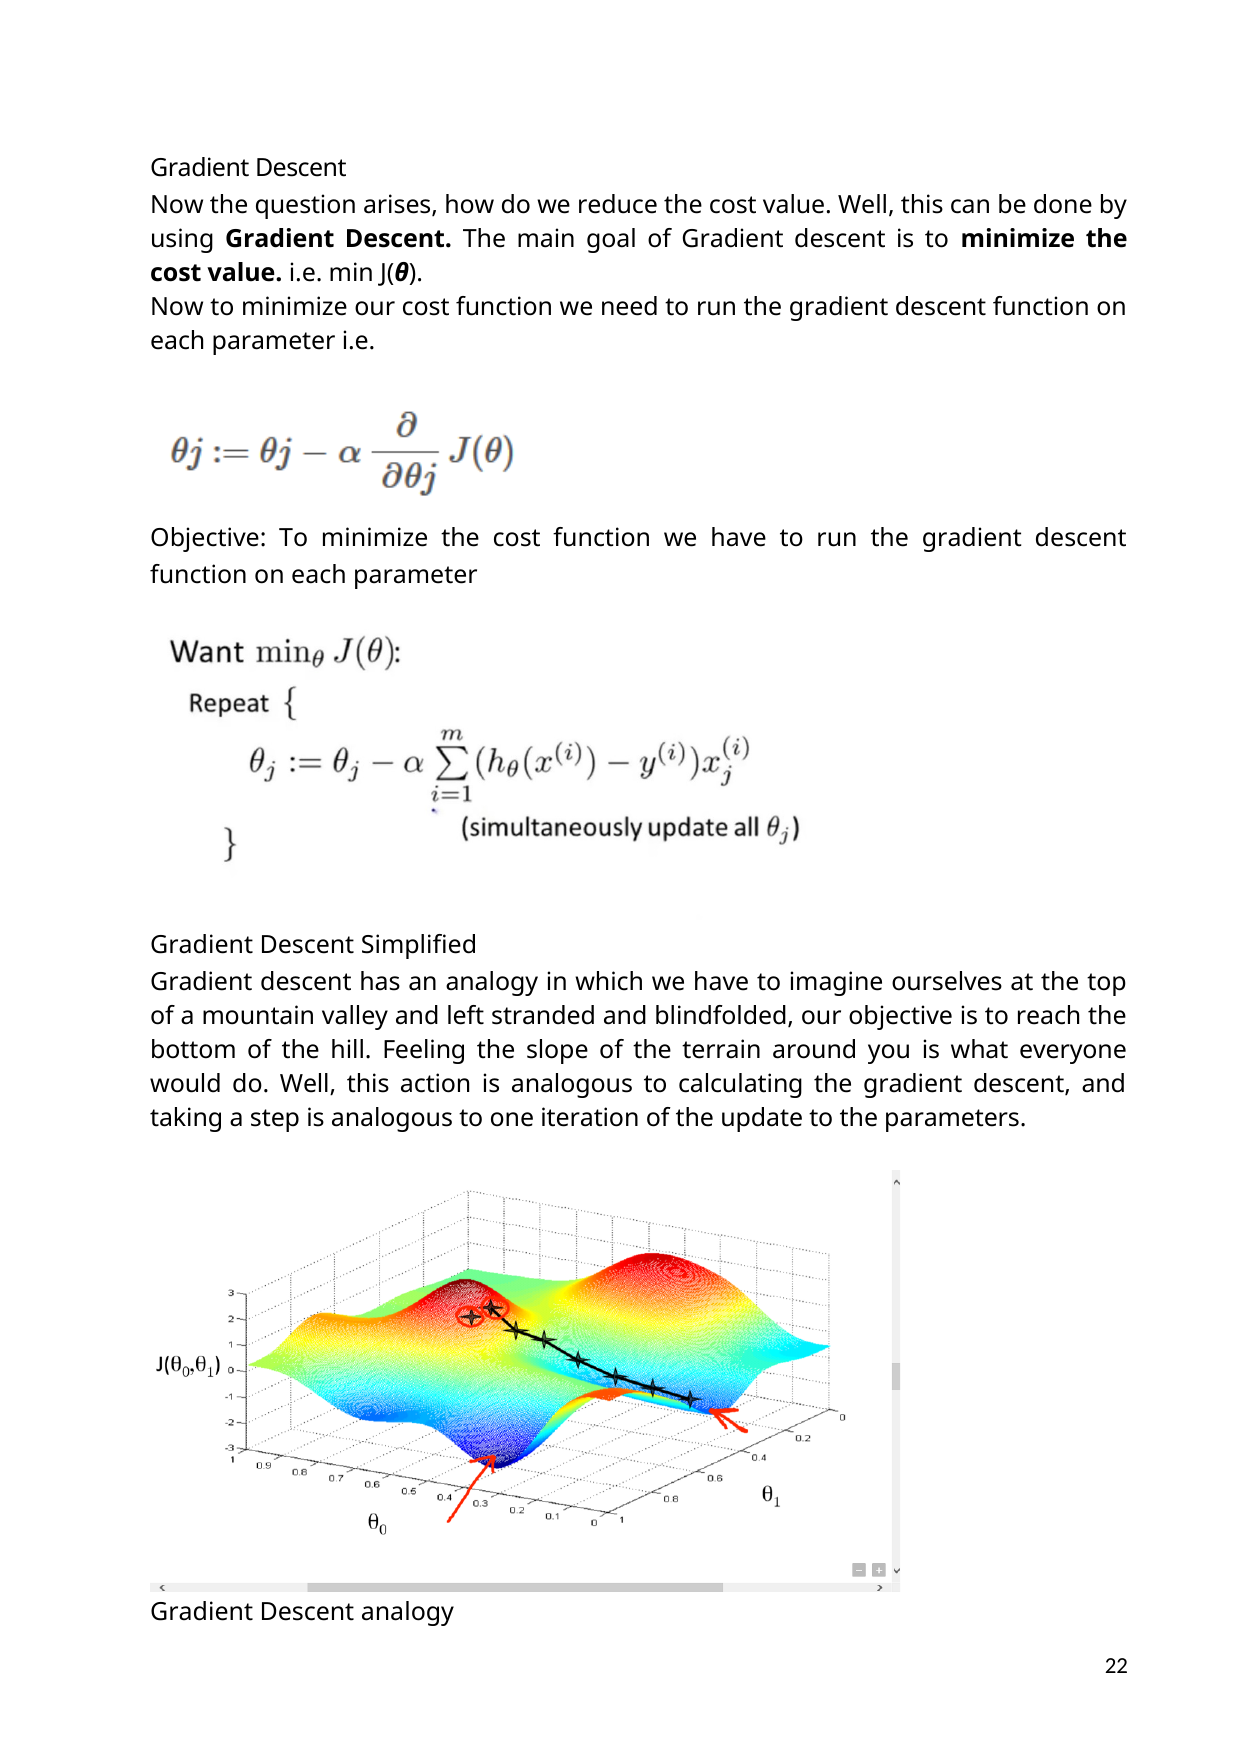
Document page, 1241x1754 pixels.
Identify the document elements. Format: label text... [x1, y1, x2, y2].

text Now the question arises, how do we reduce the cost value. Well, this can be done by using Gradient Descent. The main goal of Gradient descent is to minimize the cost value. i.e. min J(θ). [150, 187, 1128, 289]
picture [150, 629, 901, 925]
subtitle Gradient Descent [150, 150, 1128, 184]
text Gradient Descent analogy [150, 1594, 1128, 1628]
text Now to minimize our cost function we need to run the gradient descent function on each parameter i.e. [150, 289, 1128, 357]
picture [150, 393, 533, 518]
text Gradient Descent Simplified [150, 927, 1128, 961]
text Gradient descent has an analogy in which we have to imagine ourselves at the top of a mountain valley and left stranded and blindfolded, our objective is to reach the bottom of the hill. Feeling the slope of the terrain around you is what everyone would do. Well, this action is analogous to calculating the gradient descent, and taking a step is analogous to one iteration of the update to the parameters. [150, 963, 1128, 1134]
text Objective: To minimize the cost function we have to run the gradient descent function on each parameter [150, 519, 1128, 590]
picture [150, 1170, 901, 1592]
